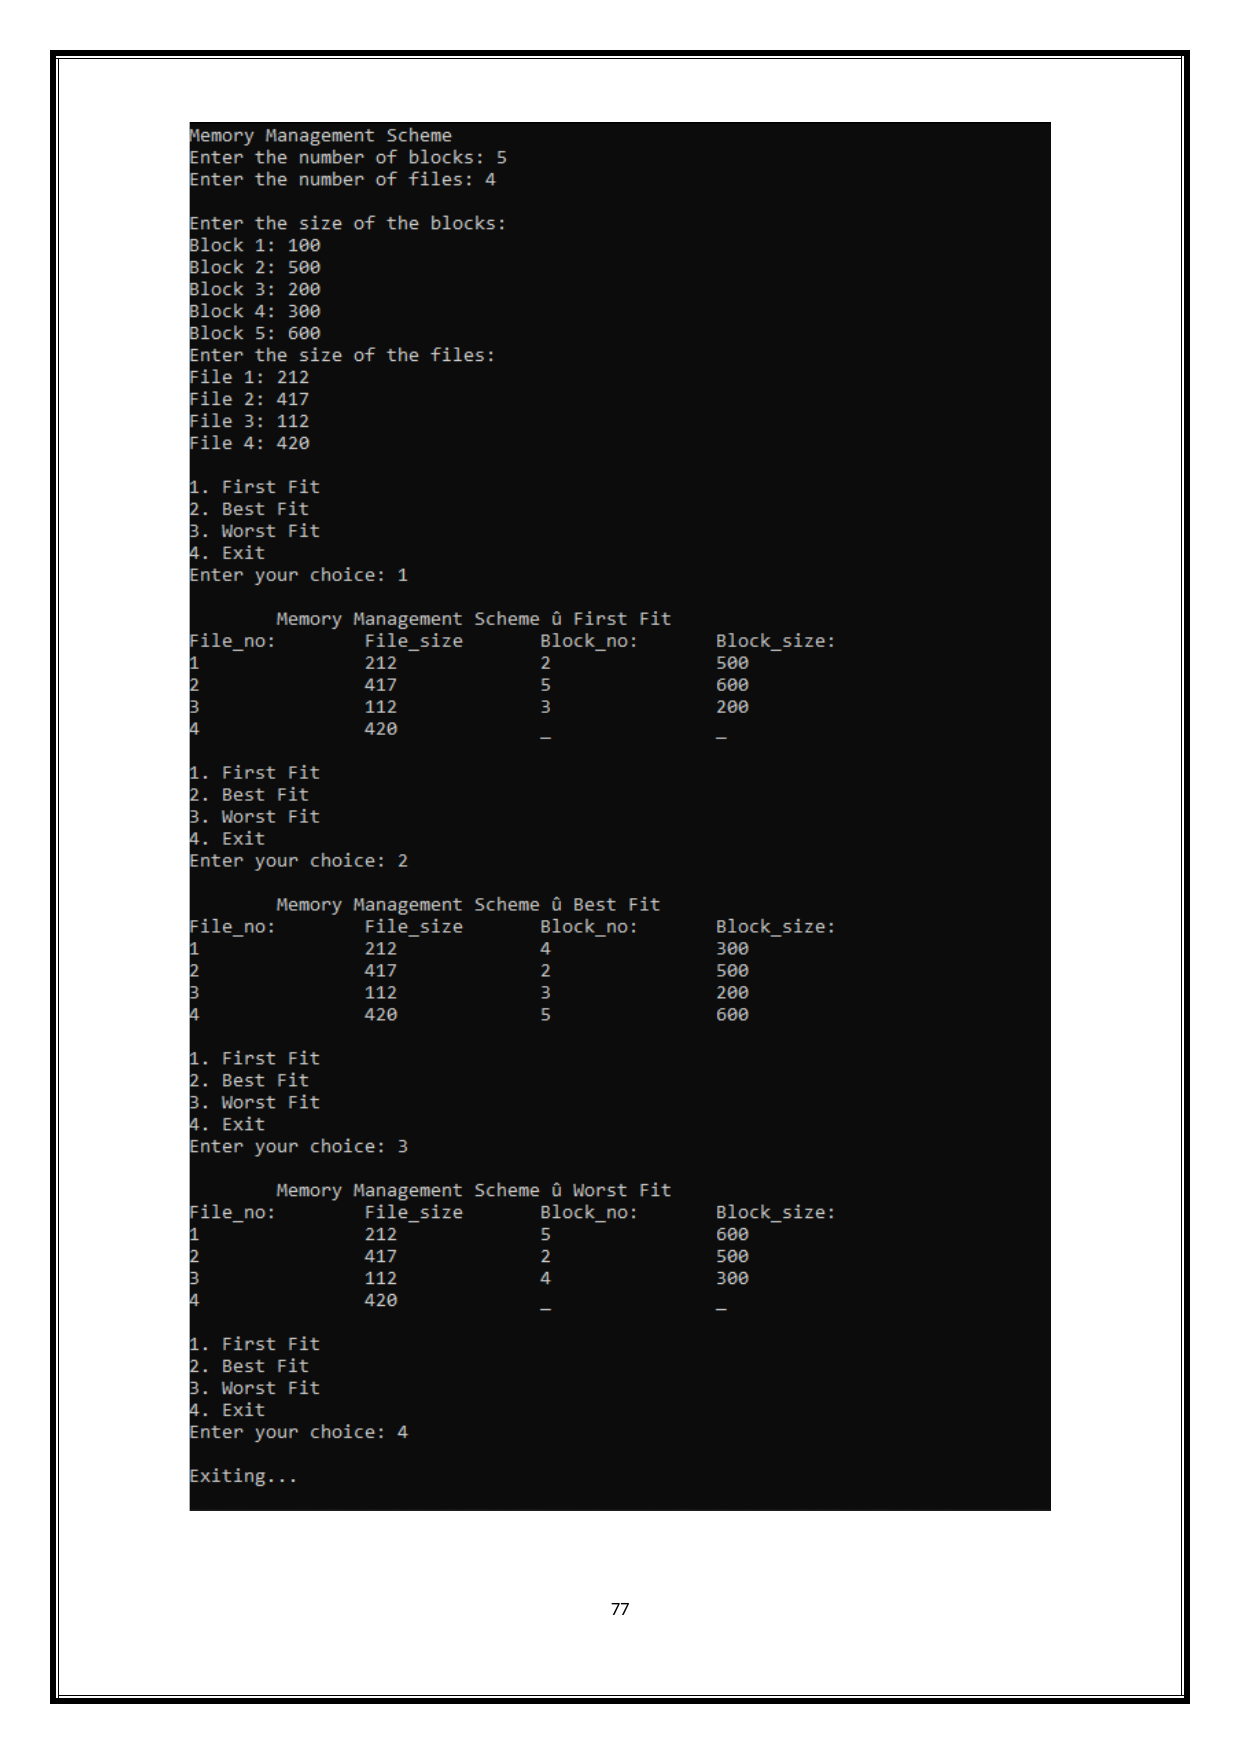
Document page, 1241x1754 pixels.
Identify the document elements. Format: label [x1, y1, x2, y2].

picture [189, 122, 1051, 1511]
